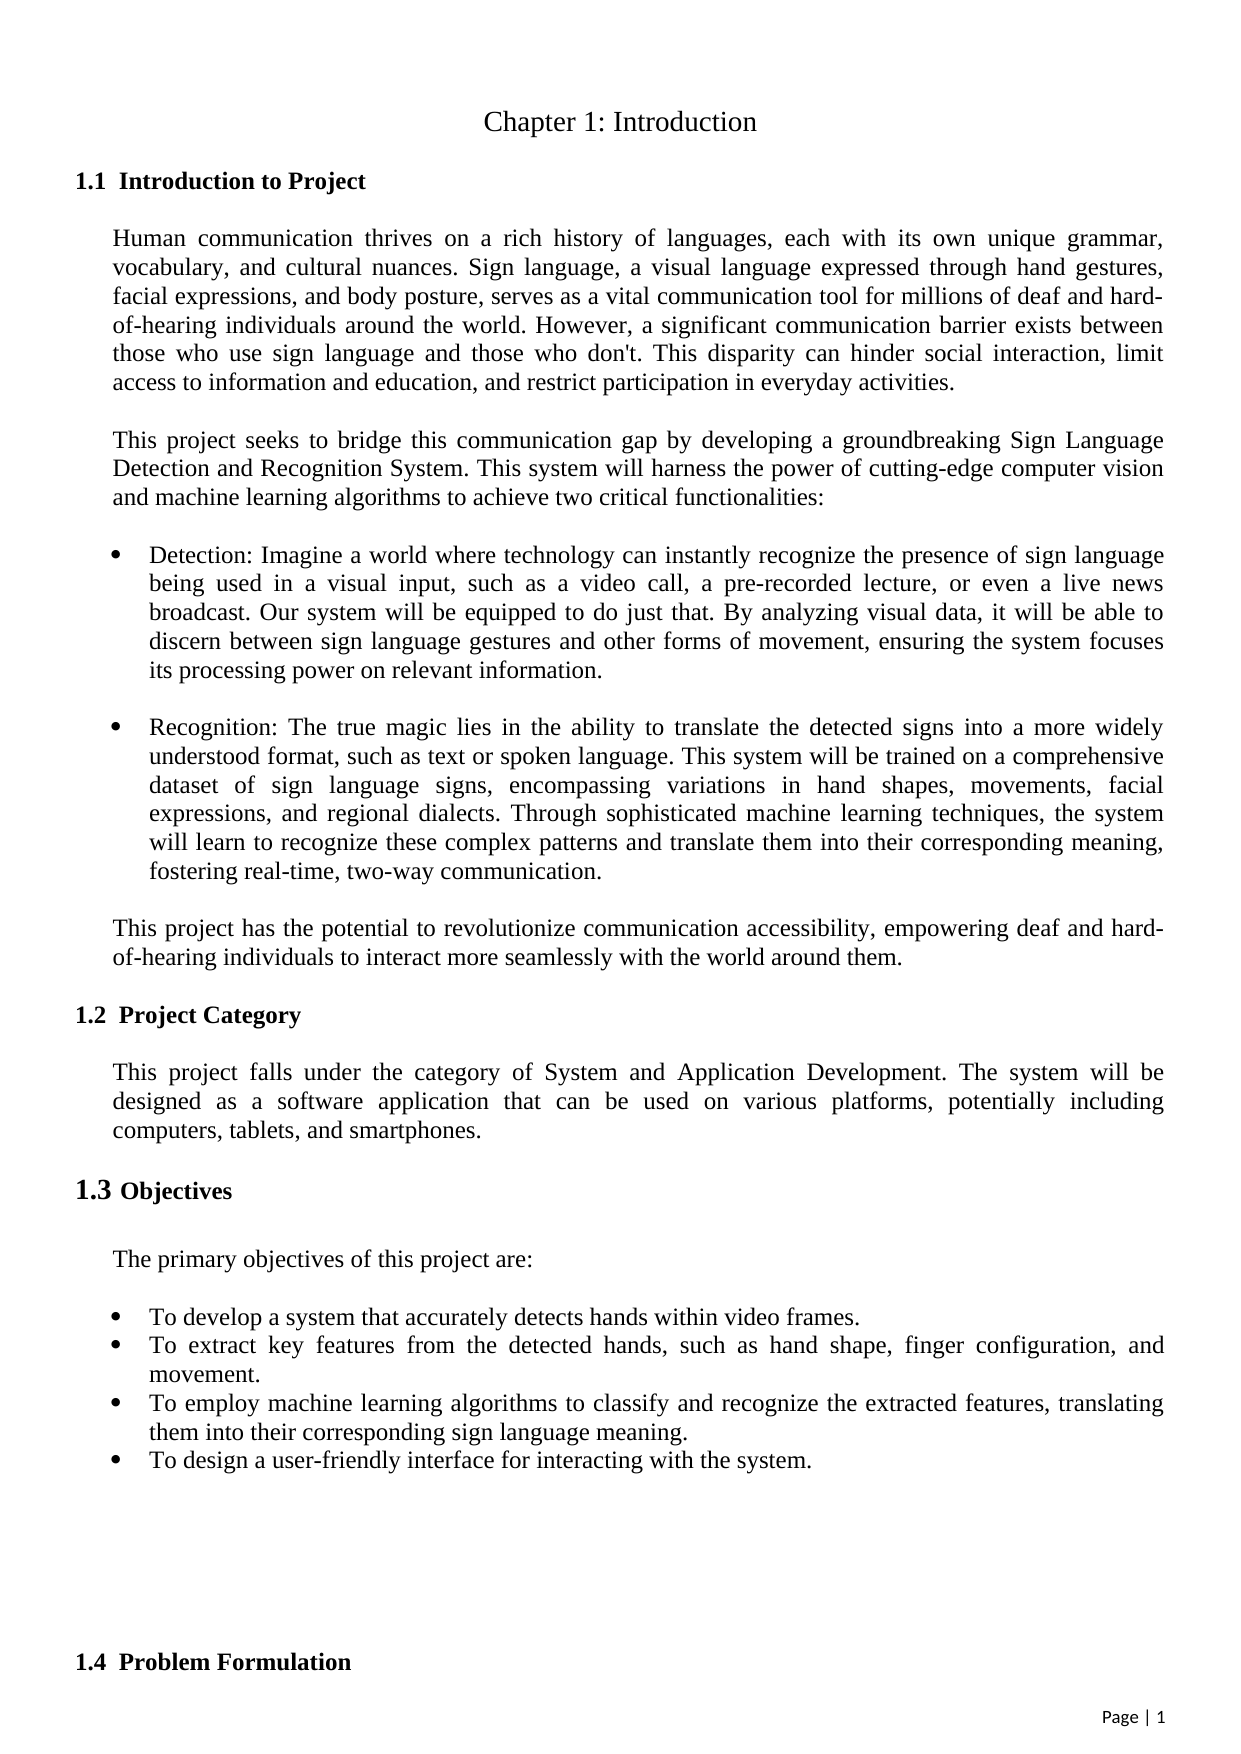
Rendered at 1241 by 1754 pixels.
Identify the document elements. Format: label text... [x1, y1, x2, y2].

list To develop a system that accurately detects hands within video frames. [111, 1302, 1165, 1330]
list This project falls under the category of System and Application Development. The system will be designed as a software application that can be used on various platforms, potentially including computers, tablets, and smartphones. [112, 1057, 1165, 1143]
list To design a user-friendly interface for interacting with the system. [111, 1445, 1165, 1474]
list Detection: Imagine a world where technology can instantly recognize the presence of sign language being used in a visual input, such as a video call, a pre-recorded lecture, or even a live news broadcast. Our system will be equipped to do just that. By analyzing visual data, it will be able to discern between sign language gestures and other forms of movement, ensuring the system focuses its processing power on relevant information. [111, 540, 1165, 683]
list This project has the potential to revolutionize communication accessibility, empowering deaf and hard-of-hearing individuals to interact more seamlessly with the world around them. [112, 913, 1165, 971]
text Chapter 1: Introduction [75, 104, 1165, 137]
list Objectives [75, 1172, 1165, 1206]
list Recognition: The true magic lies in the ability to translate the detected signs into a more widely understood format, such as text or spoken language. This system will be trained on a comprehensive dataset of sign language signs, encompassing variations in hand shapes, movements, facial expressions, and regional dialects. Through sophisticated machine learning techniques, the system will learn to recognize these complex patterns and translate them into their corresponding meaning, fostering real-time, two-way communication. [111, 712, 1165, 885]
list Problem Formulation [75, 1647, 1165, 1675]
list Project Category [75, 1000, 1165, 1028]
list The primary objectives of this project are: [112, 1244, 1165, 1273]
list Introduction to Project [75, 166, 1165, 195]
text Human communication thrives on a rich history of languages, each with its own unique grammar, vocabulary, and cultural nuances. Sign language, a visual language expressed through hand gestures, facial expressions, and body posture, serves as a vital communication tool for millions of deaf and hard-of-hearing individuals around the world. However, a significant communication barrier exists between those who use sign language and those who don't. This disparity can hinder social interaction, limit access to information and education, and restrict participation in everyday activities. [112, 223, 1165, 396]
list To employ machine learning algorithms to classify and recognize the extracted features, translating them into their corresponding sign language meaning. [111, 1388, 1165, 1445]
text This project seeks to bridge this communication gap by developing a groundbreaking Sign Language Detection and Recognition System. This system will harness the power of cutting-edge computer vision and machine learning algorithms to achieve two critical functionalities: [112, 425, 1165, 511]
list To extract key features from the detected hands, such as hand shape, finger configuration, and movement. [111, 1330, 1165, 1388]
